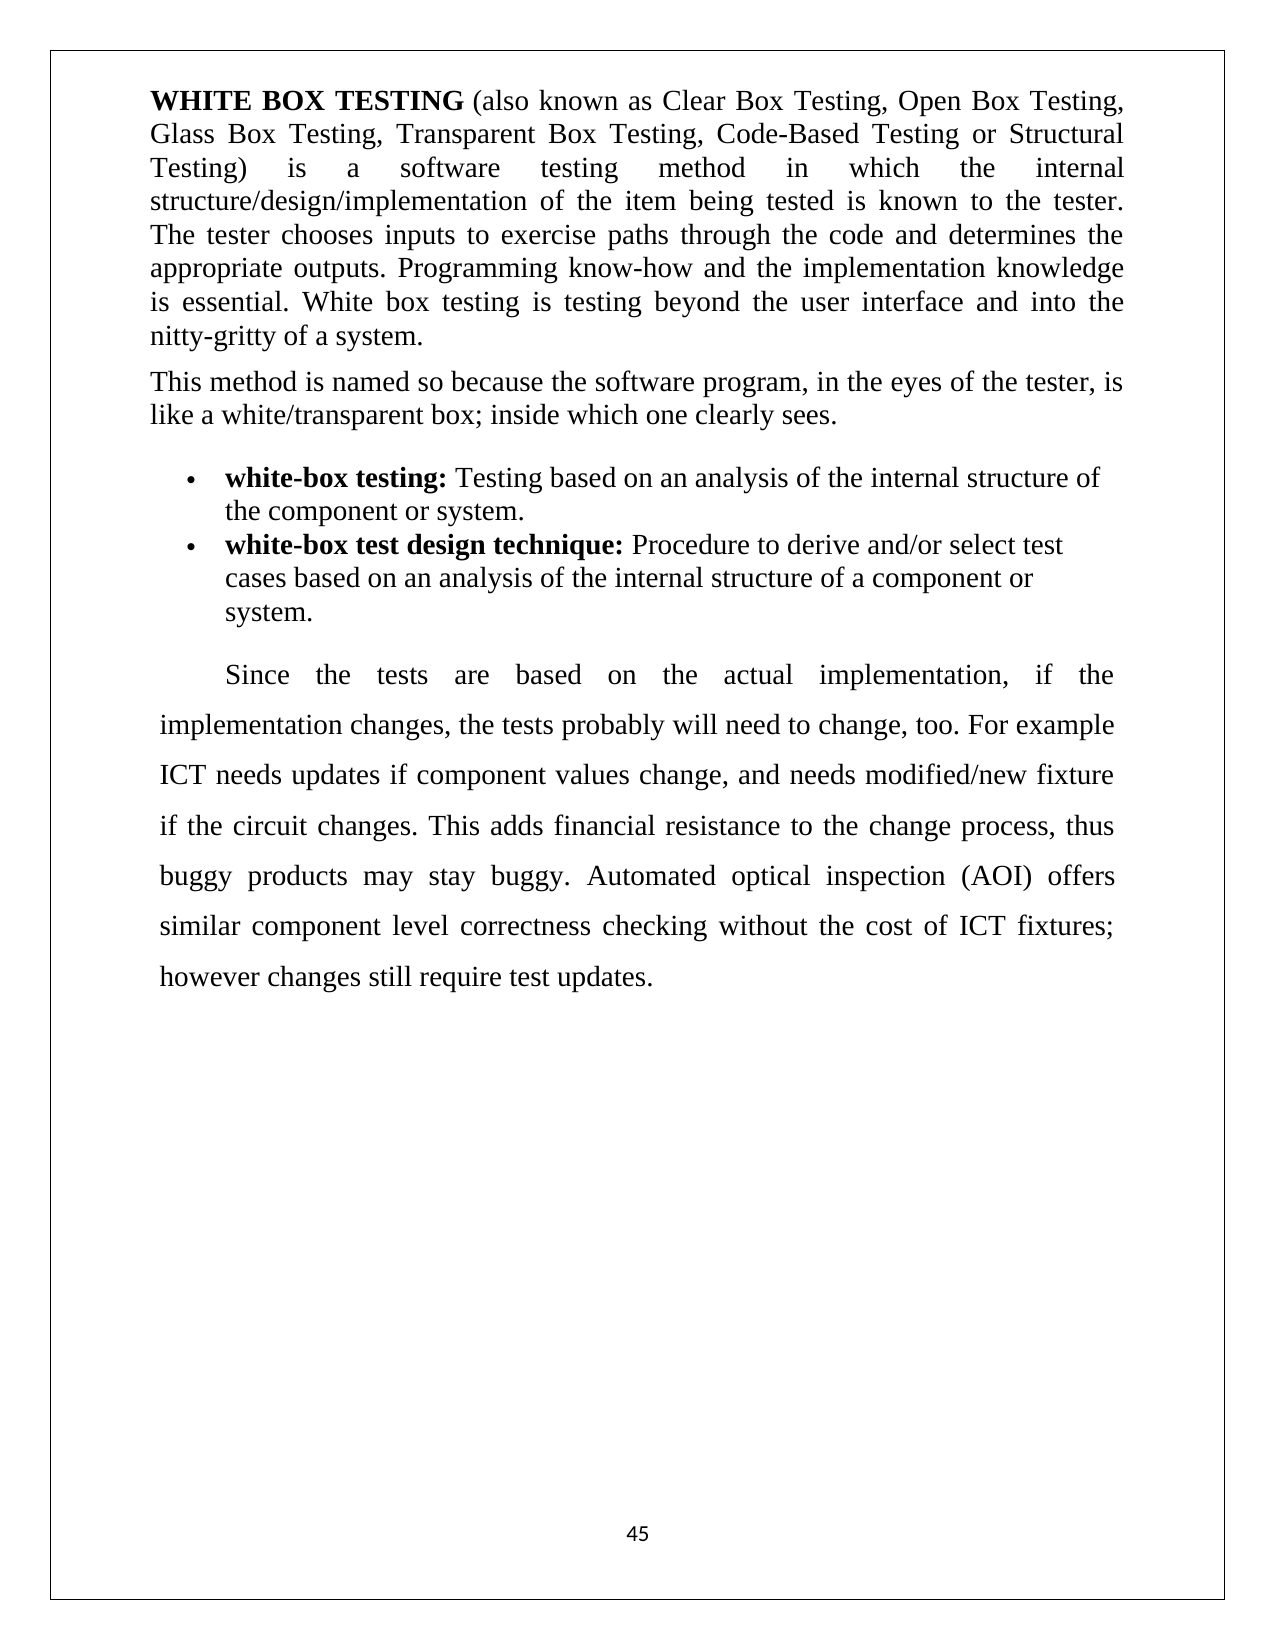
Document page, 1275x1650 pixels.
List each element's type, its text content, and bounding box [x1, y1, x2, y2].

list white-box test design technique: Procedure to derive and/or select test cases based on an analysis of the internal structure of a component or system. [187, 527, 1125, 628]
text This method is named so because the software program, in the eyes of the tester, is like a white/transparent box; inside which one clearly sees. [150, 364, 1125, 431]
list white-box testing: Testing based on an analysis of the internal structure of the component or system. [187, 460, 1125, 527]
text WHITE BOX TESTING (also known as Clear Box Testing, Open Box Testing, Glass Box Testing, Transparent Box Testing, Code-Based Testing or Structural Testing) is a software testing method in which the internal structure/design/implementation of the item being tested is known to the tester. The tester chooses inputs to exercise paths through the code and determines the appropriate outputs. Programming know-how and the implementation knowledge is essential. White box testing is testing beyond the user interface and into the nitty-gritty of a system. [150, 83, 1125, 351]
text Since the tests are based on the actual implementation, if the implementation changes, the tests probably will need to change, too. For example ICT needs updates if component values change, and needs modified/new fixture if the circuit changes. This adds financial resistance to the change process, thus buggy products may stay buggy. Automated optical inspection (AOI) offers similar component level correctness checking without the cost of ICT fixtures; however changes still require test updates. [159, 657, 1116, 992]
